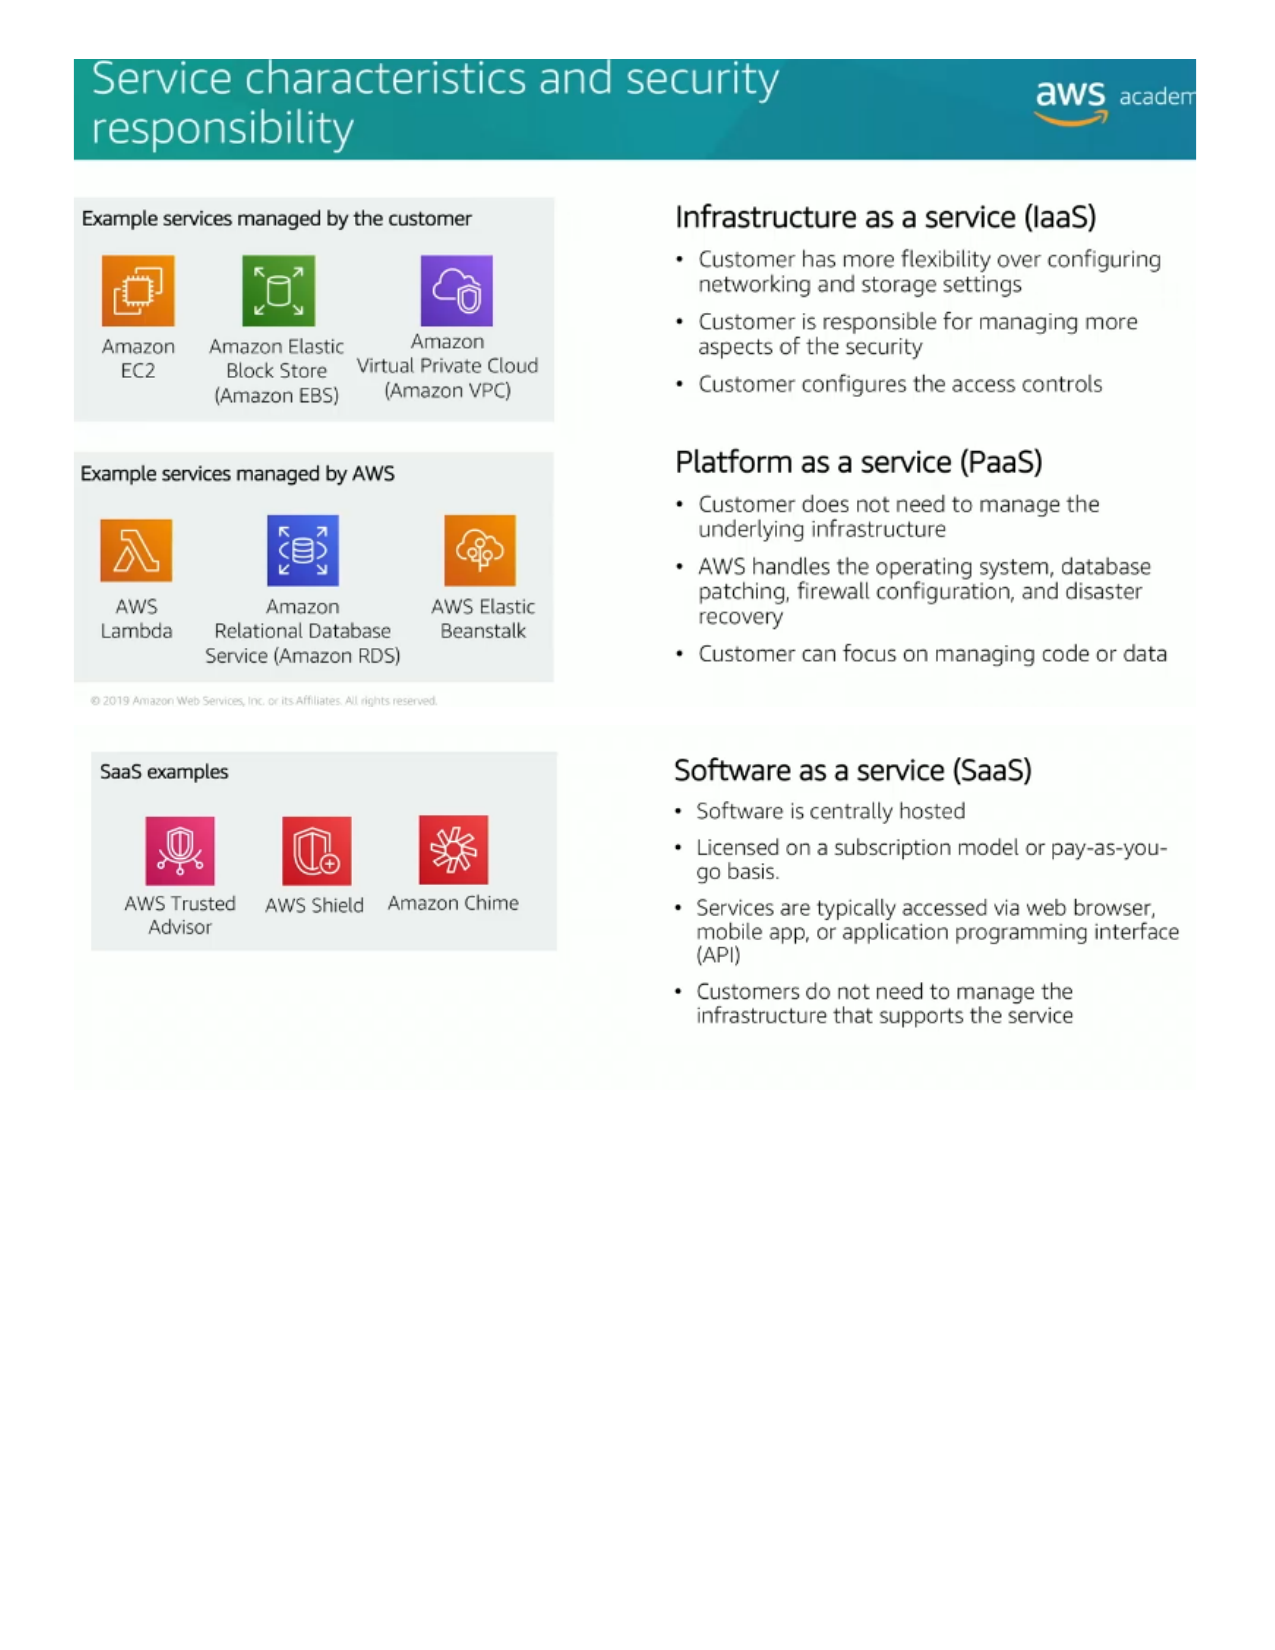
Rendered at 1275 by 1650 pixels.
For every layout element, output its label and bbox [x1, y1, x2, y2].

picture [73, 59, 1197, 707]
picture [73, 725, 1197, 1090]
